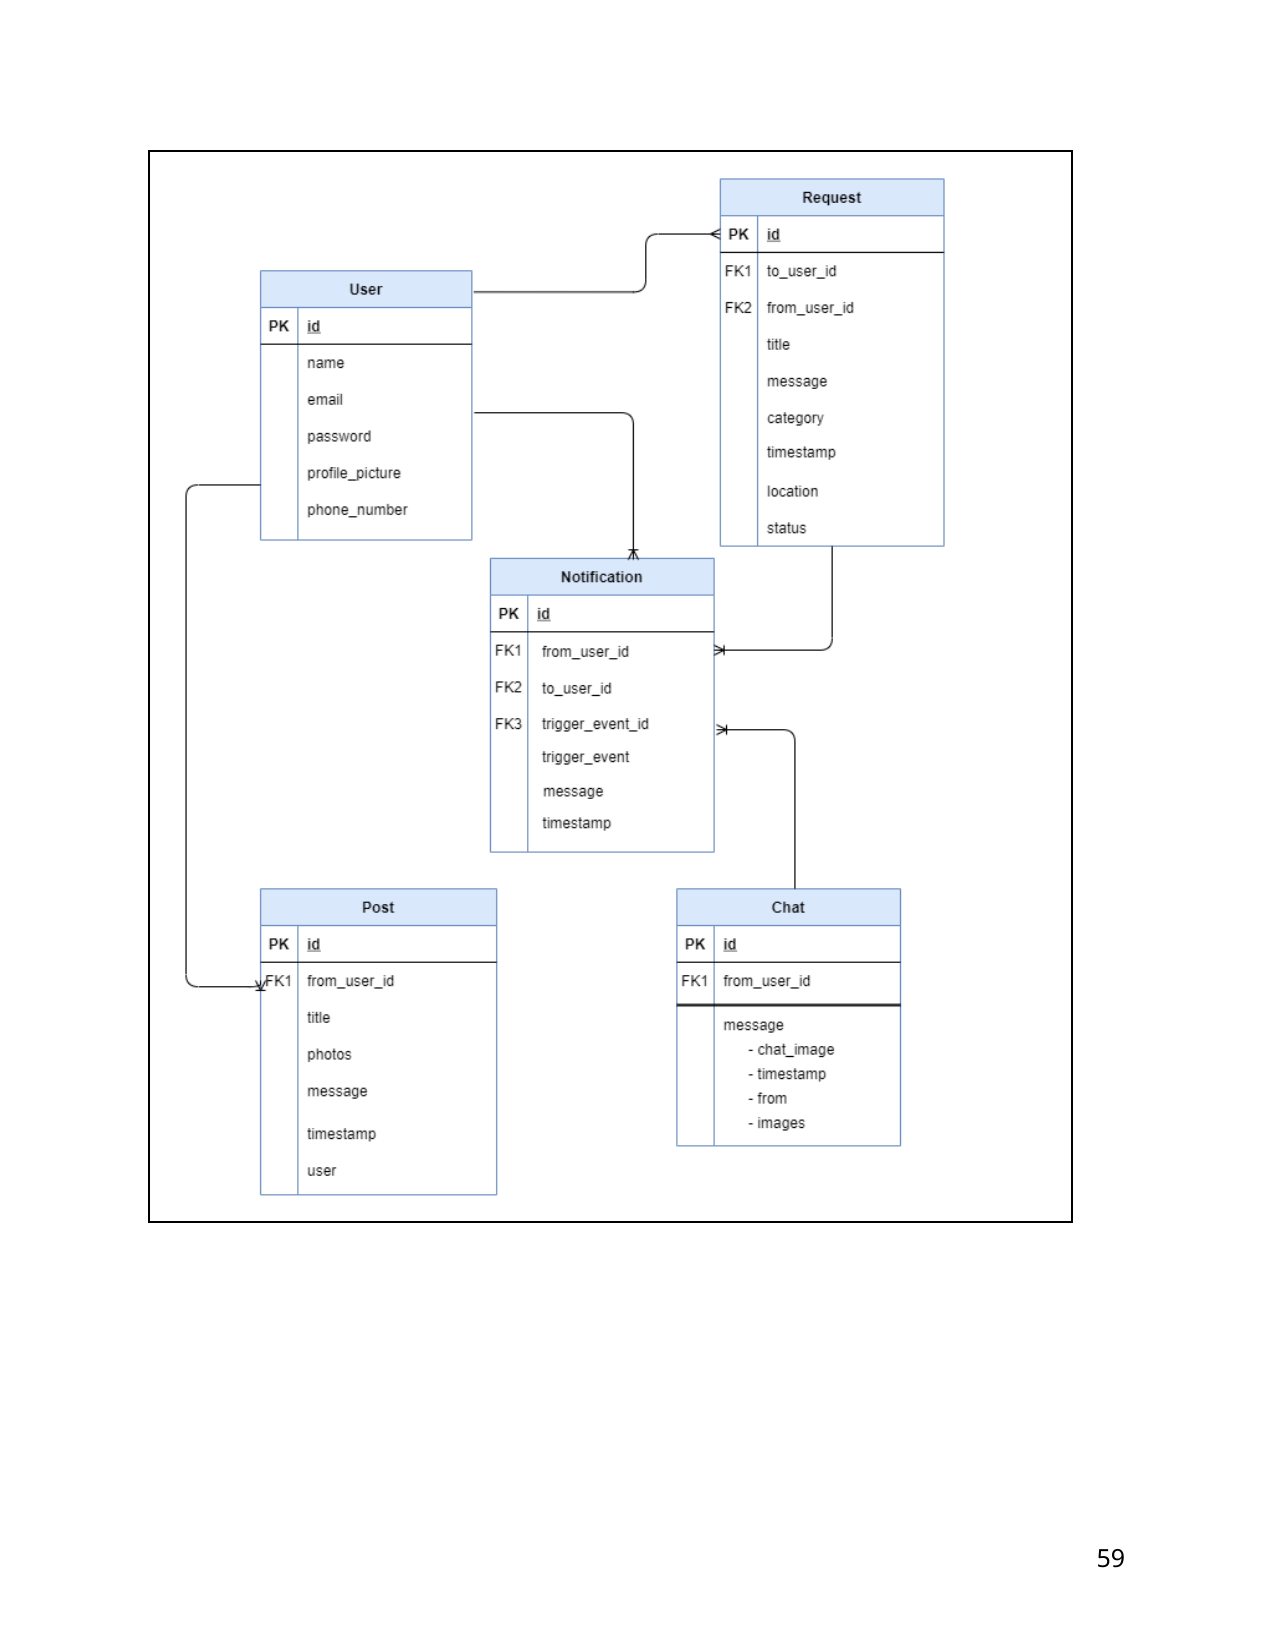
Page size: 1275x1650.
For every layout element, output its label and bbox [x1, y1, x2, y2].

picture [152, 154, 1069, 1220]
